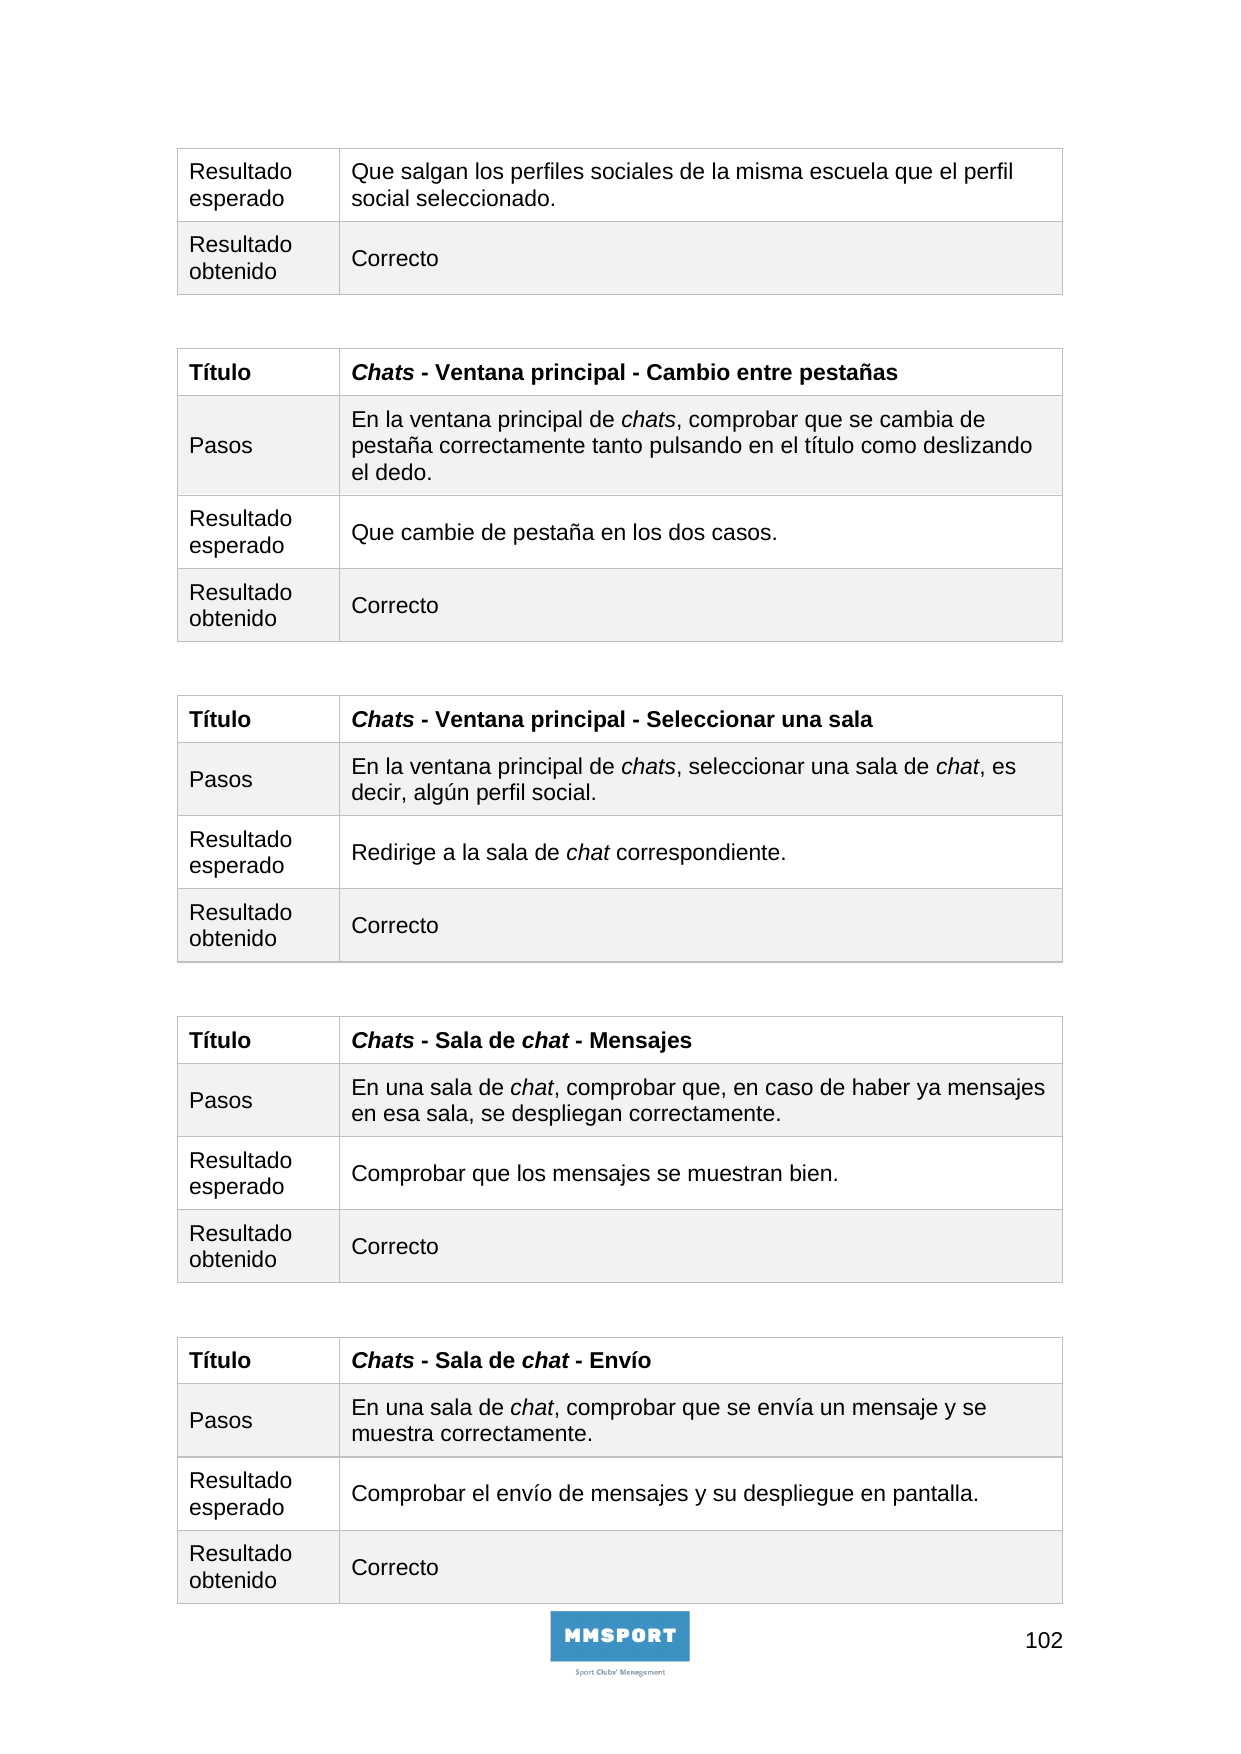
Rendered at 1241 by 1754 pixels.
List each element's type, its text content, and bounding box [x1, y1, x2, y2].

table_cell Correcto [340, 1210, 1062, 1282]
table_cell En la ventana principal de chats, seleccionar una sala de chat, es decir, algún perfil social. [340, 743, 1062, 815]
table_cell Resultado esperado [178, 496, 339, 568]
table_cell Resultado esperado [178, 816, 339, 888]
table_cell Pasos [178, 743, 339, 815]
table_header Título [178, 1017, 339, 1063]
table_header Chats - Sala de chat - Mensajes [340, 1017, 1062, 1063]
table_cell Pasos [178, 1064, 339, 1136]
table_cell Resultado obtenido [178, 1531, 339, 1603]
table_cell Correcto [340, 889, 1062, 961]
table_cell Pasos [178, 1384, 339, 1456]
table_cell Correcto [340, 569, 1062, 641]
table_cell Resultado obtenido [178, 889, 339, 961]
table_cell Resultado obtenido [178, 569, 339, 641]
table_cell Comprobar el envío de mensajes y su despliegue en pantalla. [340, 1458, 1062, 1529]
table_cell En una sala de chat, comprobar que, en caso de haber ya mensajes en esa sala, se despliegan correctamente. [340, 1064, 1062, 1136]
table_cell Resultado esperado [178, 1137, 339, 1209]
table_cell Redirige a la sala de chat correspondiente. [340, 816, 1062, 888]
table_cell Pasos [178, 396, 339, 494]
table_cell Comprobar que los mensajes se muestran bien. [340, 1137, 1062, 1209]
table_cell Resultado obtenido [178, 1210, 339, 1282]
table_cell En la ventana principal de chats, comprobar que se cambia de pestaña correctamente tanto pulsando en el título como deslizando el dedo. [340, 396, 1062, 494]
table_header Chats - Ventana principal - Seleccionar una sala [340, 696, 1062, 742]
table_header Título [178, 696, 339, 742]
table_cell Resultado obtenido [178, 222, 339, 294]
picture [542, 1604, 699, 1683]
table_cell Resultado esperado [178, 1458, 339, 1529]
table_header Título [178, 349, 339, 395]
table_header Título [178, 1338, 339, 1383]
table_header Chats - Ventana principal - Cambio entre pestañas [340, 349, 1062, 395]
table_cell Correcto [340, 222, 1062, 294]
table_header Chats - Sala de chat - Envío [340, 1338, 1062, 1383]
table_cell Resultado esperado [178, 149, 339, 221]
table_cell Que salgan los perfiles sociales de la misma escuela que el perfil social seleccionado. [340, 149, 1062, 221]
table_cell En una sala de chat, comprobar que se envía un mensaje y se muestra correctamente. [340, 1384, 1062, 1456]
table_cell Correcto [340, 1531, 1062, 1603]
table_cell Que cambie de pestaña en los dos casos. [340, 496, 1062, 568]
